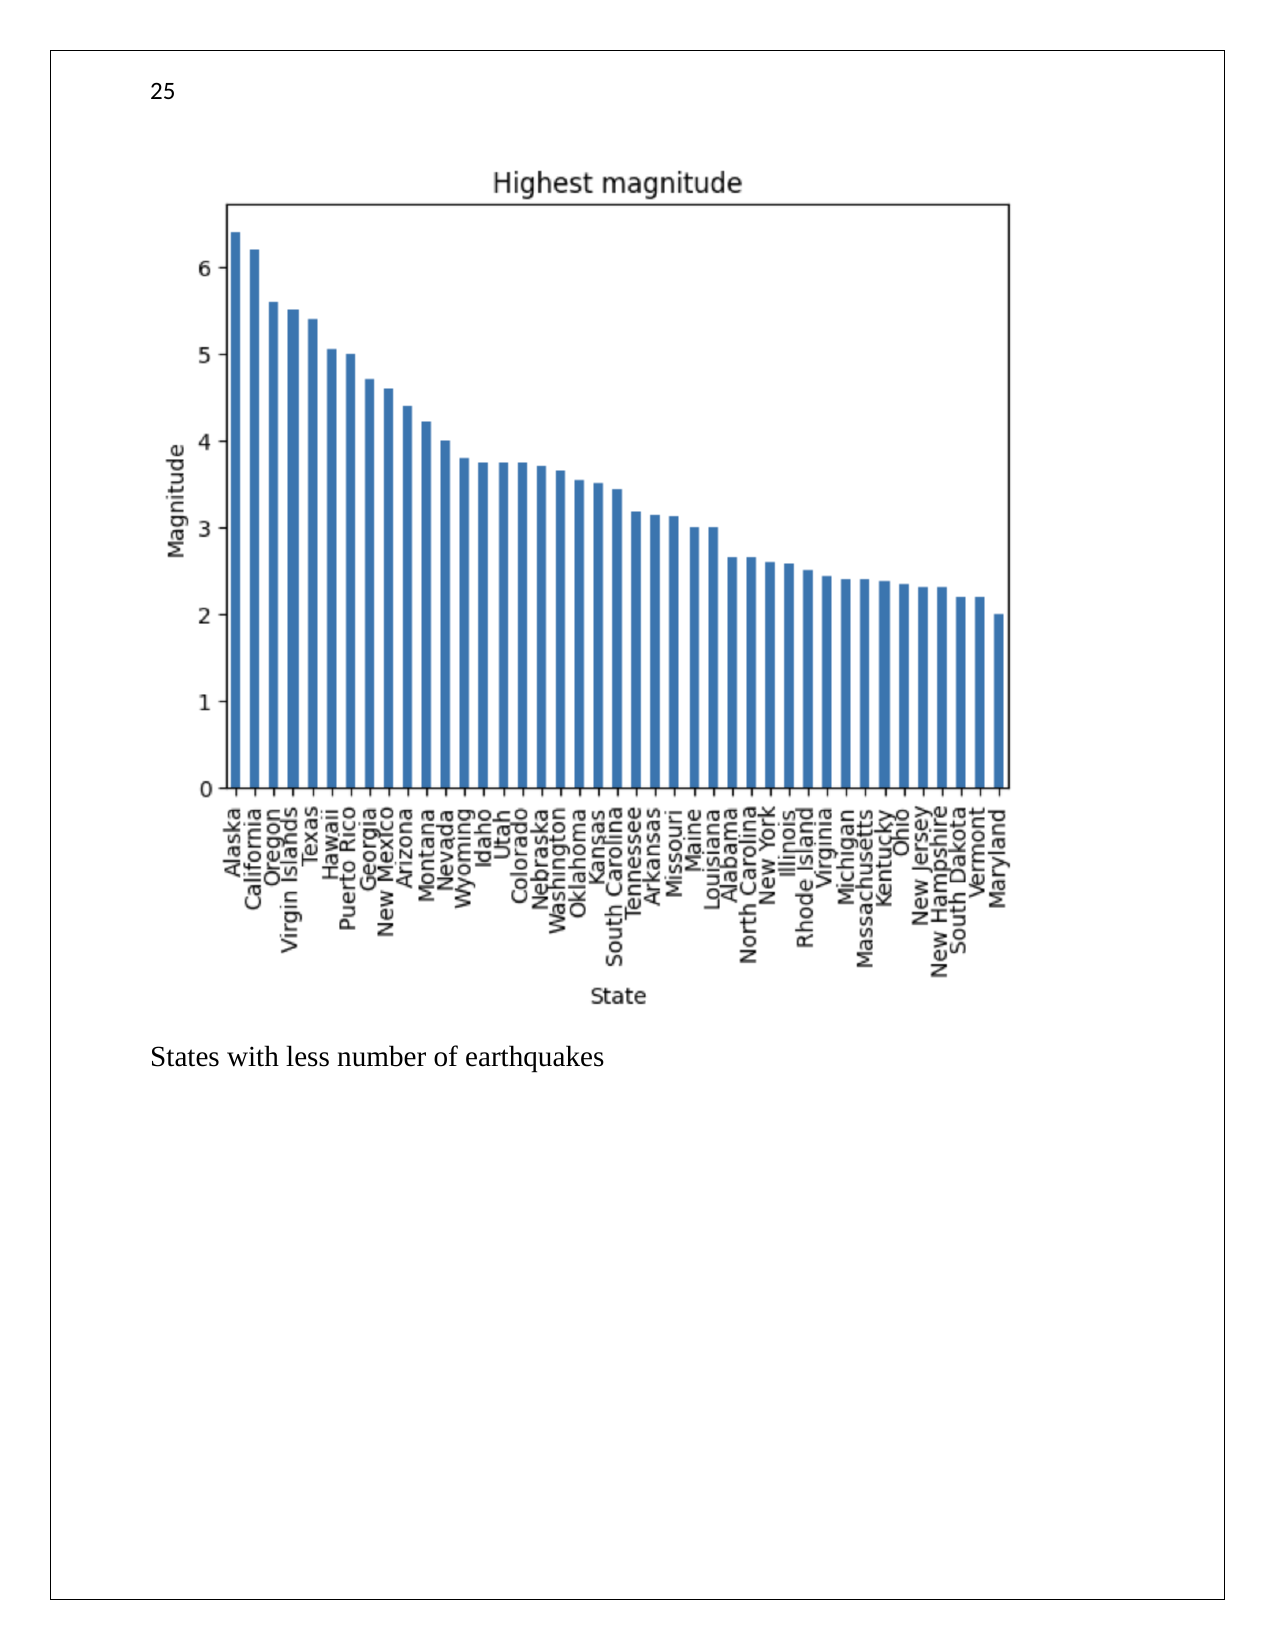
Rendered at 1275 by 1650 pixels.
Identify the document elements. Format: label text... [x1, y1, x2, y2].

text Original and changed valuesState vs countStates count on a log scaleEarthquake count in year 2022States with highest magnitude of earthquakesStates with less number of earthquakesSeverity of earthquakes comparedEarthquakes in Alaska earthquakesAverage and other metrics of California earthquake Alaska seismic eventsSaved png files into d3 from jupyter hub [150, 1023, 1125, 1073]
picture [150, 150, 1125, 1023]
